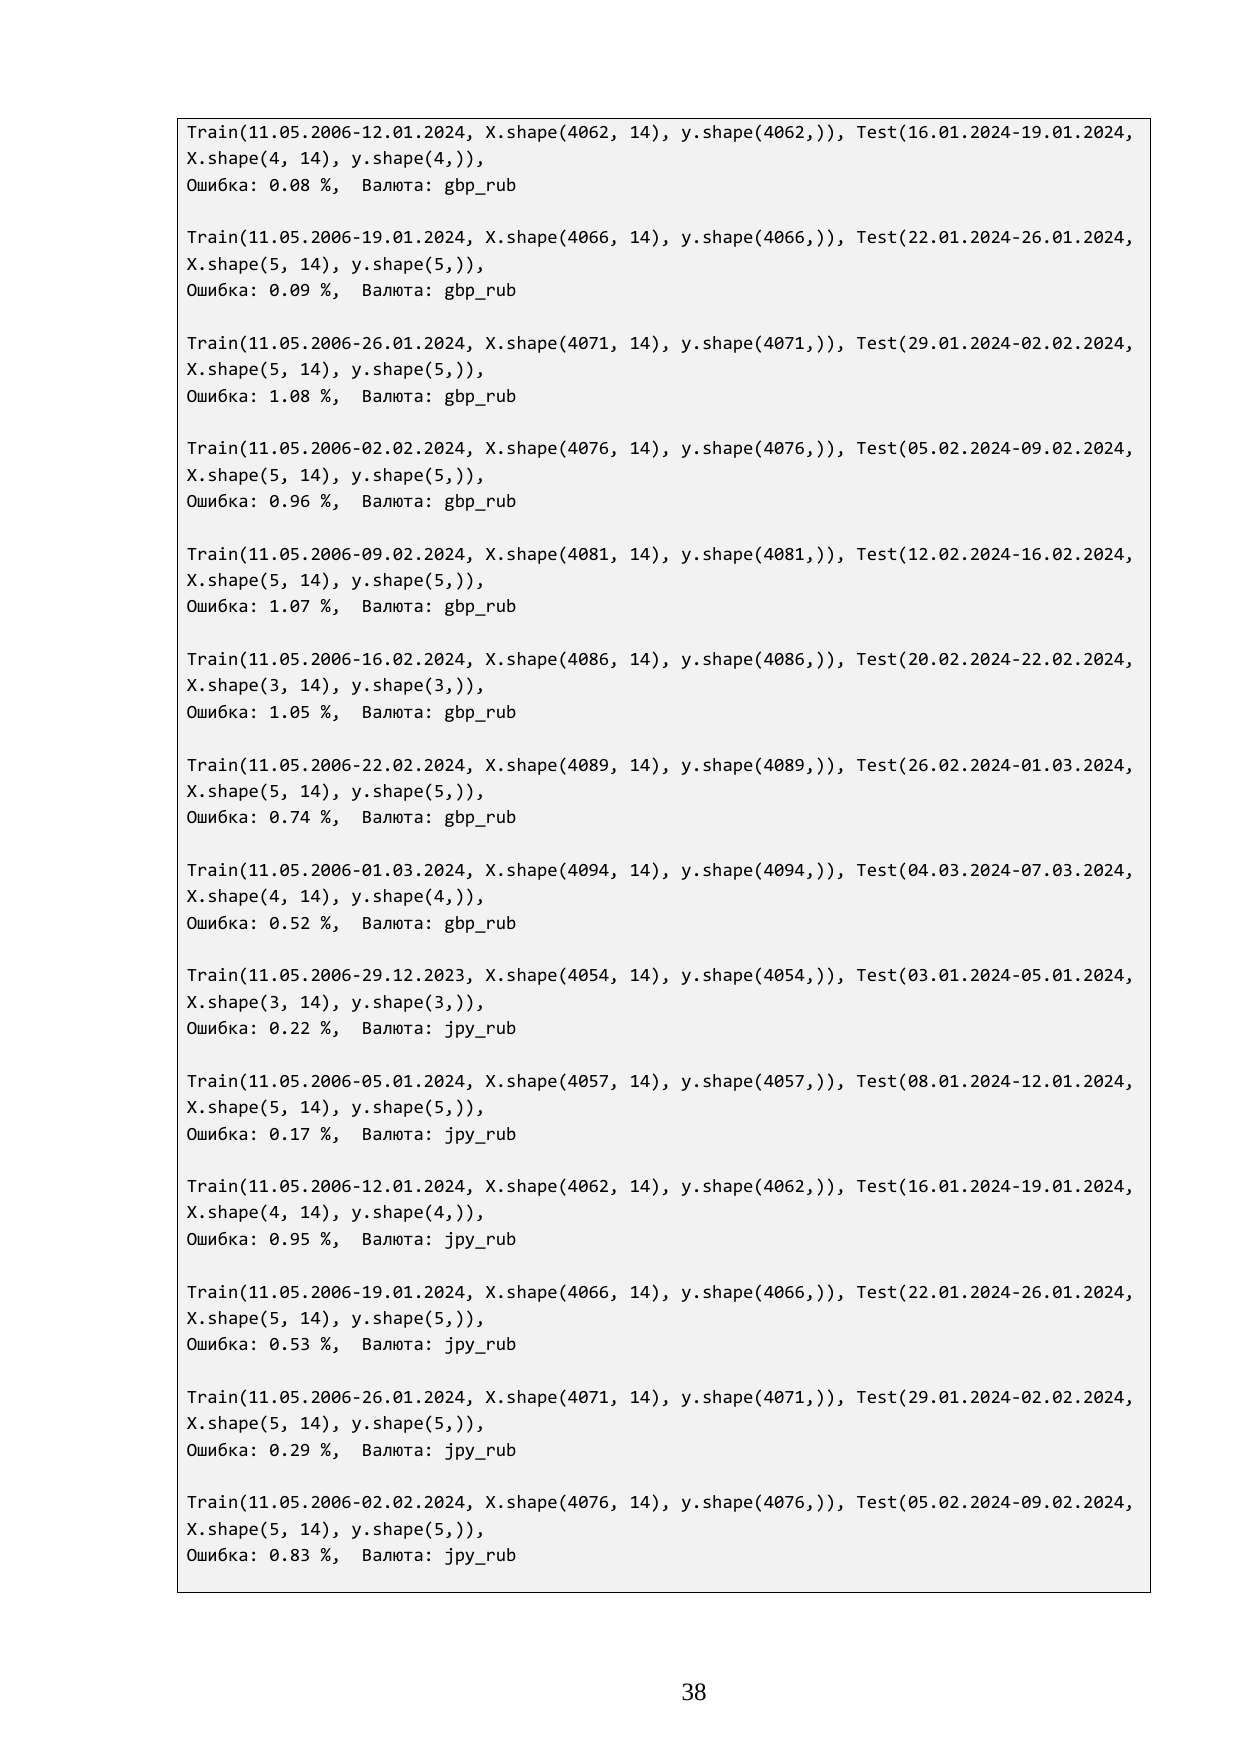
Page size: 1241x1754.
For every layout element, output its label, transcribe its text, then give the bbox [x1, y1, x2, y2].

text Ошибка: 0.52 %, Валюта: gbp_rub [178, 909, 1150, 934]
text Ошибка: 0.29 %, Валюта: jpy_rub [178, 1436, 1150, 1461]
text Train(11.05.2006-26.01.2024, X.shape(4071, 14), y.shape(4071,)), Test(29.01.2024-02.02.2024, X.shape(5, 14), y.shape(5,)), [178, 1383, 1150, 1434]
text Train(11.05.2006-12.01.2024, X.shape(4062, 14), y.shape(4062,)), Test(16.01.2024-19.01.2024, X.shape(4, 14), y.shape(4,)), [178, 119, 1150, 169]
text Train(11.05.2006-22.02.2024, X.shape(4089, 14), y.shape(4089,)), Test(26.02.2024-01.03.2024, X.shape(5, 14), y.shape(5,)), [178, 751, 1150, 802]
text Train(11.05.2006-09.02.2024, X.shape(4081, 14), y.shape(4081,)), Test(12.02.2024-16.02.2024, X.shape(5, 14), y.shape(5,)), [178, 540, 1150, 591]
text Train(11.05.2006-12.01.2024, X.shape(4062, 14), y.shape(4062,)), Test(16.01.2024-19.01.2024, X.shape(4, 14), y.shape(4,)), [178, 1172, 1150, 1224]
text Train(11.05.2006-02.02.2024, X.shape(4076, 14), y.shape(4076,)), Test(05.02.2024-09.02.2024, X.shape(5, 14), y.shape(5,)), [178, 1488, 1150, 1540]
text Train(11.05.2006-19.01.2024, X.shape(4066, 14), y.shape(4066,)), Test(22.01.2024-26.01.2024, X.shape(5, 14), y.shape(5,)), [178, 223, 1150, 275]
text Ошибка: 0.08 %, Валюта: gbp_rub [178, 171, 1150, 196]
text Ошибка: 1.07 %, Валюта: gbp_rub [178, 592, 1150, 618]
text Train(11.05.2006-29.12.2023, X.shape(4054, 14), y.shape(4054,)), Test(03.01.2024-05.01.2024, X.shape(3, 14), y.shape(3,)), [178, 961, 1150, 1013]
text Ошибка: 0.95 %, Валюта: jpy_rub [178, 1225, 1150, 1250]
text Train(11.05.2006-05.01.2024, X.shape(4057, 14), y.shape(4057,)), Test(08.01.2024-12.01.2024, X.shape(5, 14), y.shape(5,)), [178, 1067, 1150, 1118]
text Train(11.05.2006-01.03.2024, X.shape(4094, 14), y.shape(4094,)), Test(04.03.2024-07.03.2024, X.shape(4, 14), y.shape(4,)), [178, 856, 1150, 907]
text Ошибка: 0.74 %, Валюта: gbp_rub [178, 803, 1150, 828]
text Train(11.05.2006-19.01.2024, X.shape(4066, 14), y.shape(4066,)), Test(22.01.2024-26.01.2024, X.shape(5, 14), y.shape(5,)), [178, 1278, 1150, 1329]
text Ошибка: 0.83 %, Валюта: jpy_rub [178, 1541, 1150, 1566]
text Ошибка: 0.22 %, Валюта: jpy_rub [178, 1014, 1150, 1039]
text Ошибка: 0.09 %, Валюта: gbp_rub [178, 276, 1150, 301]
text Ошибка: 1.08 %, Валюта: gbp_rub [178, 382, 1150, 407]
text Train(11.05.2006-02.02.2024, X.shape(4076, 14), y.shape(4076,)), Test(05.02.2024-09.02.2024, X.shape(5, 14), y.shape(5,)), [178, 434, 1150, 486]
text Ошибка: 0.17 %, Валюта: jpy_rub [178, 1119, 1150, 1145]
text Ошибка: 1.05 %, Валюта: gbp_rub [178, 698, 1150, 723]
text Ошибка: 0.53 %, Валюта: jpy_rub [178, 1330, 1150, 1356]
text Ошибка: 0.96 %, Валюта: gbp_rub [178, 487, 1150, 512]
text Train(11.05.2006-26.01.2024, X.shape(4071, 14), y.shape(4071,)), Test(29.01.2024-02.02.2024, X.shape(5, 14), y.shape(5,)), [178, 329, 1150, 380]
text Train(11.05.2006-16.02.2024, X.shape(4086, 14), y.shape(4086,)), Test(20.02.2024-22.02.2024, X.shape(3, 14), y.shape(3,)), [178, 645, 1150, 697]
